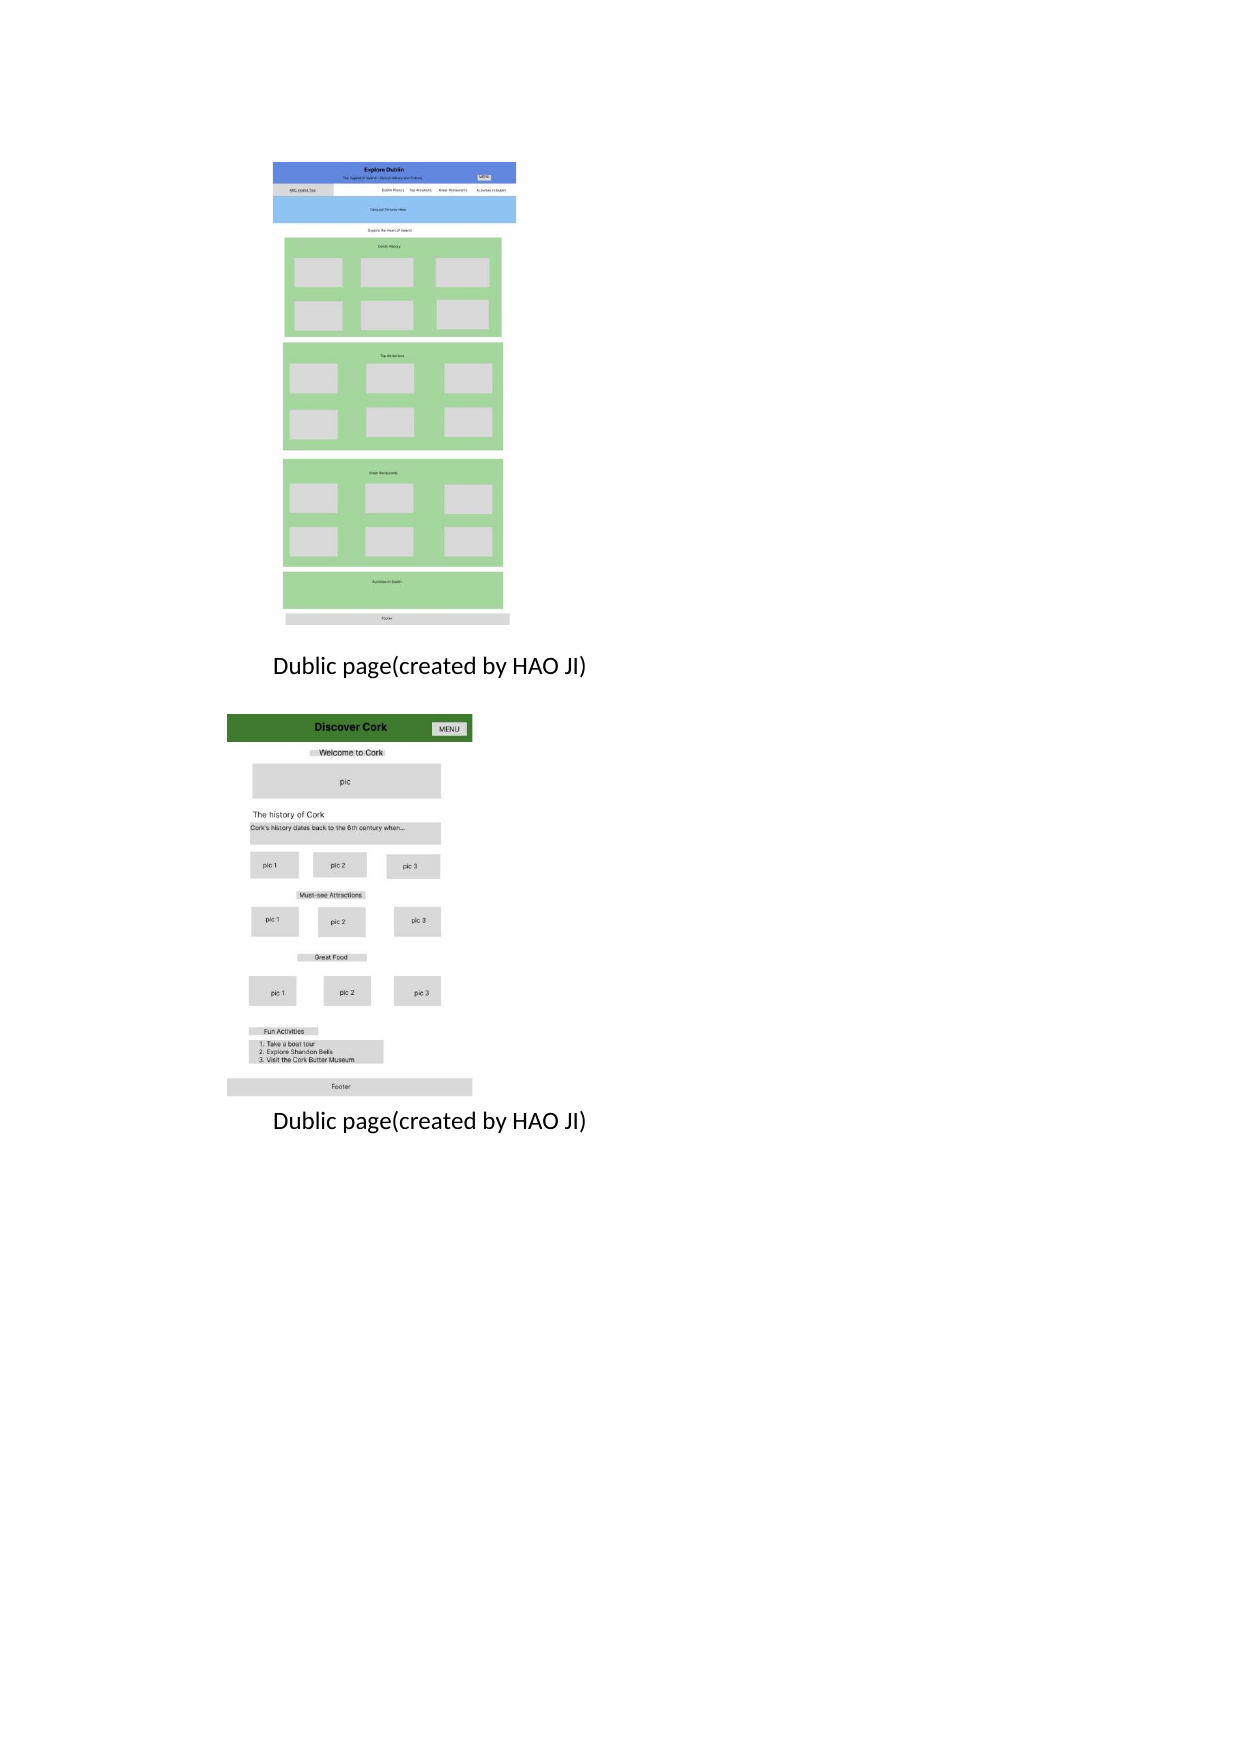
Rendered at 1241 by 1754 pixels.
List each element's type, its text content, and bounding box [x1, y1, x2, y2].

subtitle Dublic page(created by HAO JI) [187, 649, 1053, 682]
picture [227, 714, 473, 1099]
subtitle Dublic page(created by HAO JI) [187, 1104, 1053, 1137]
picture [272, 162, 517, 625]
